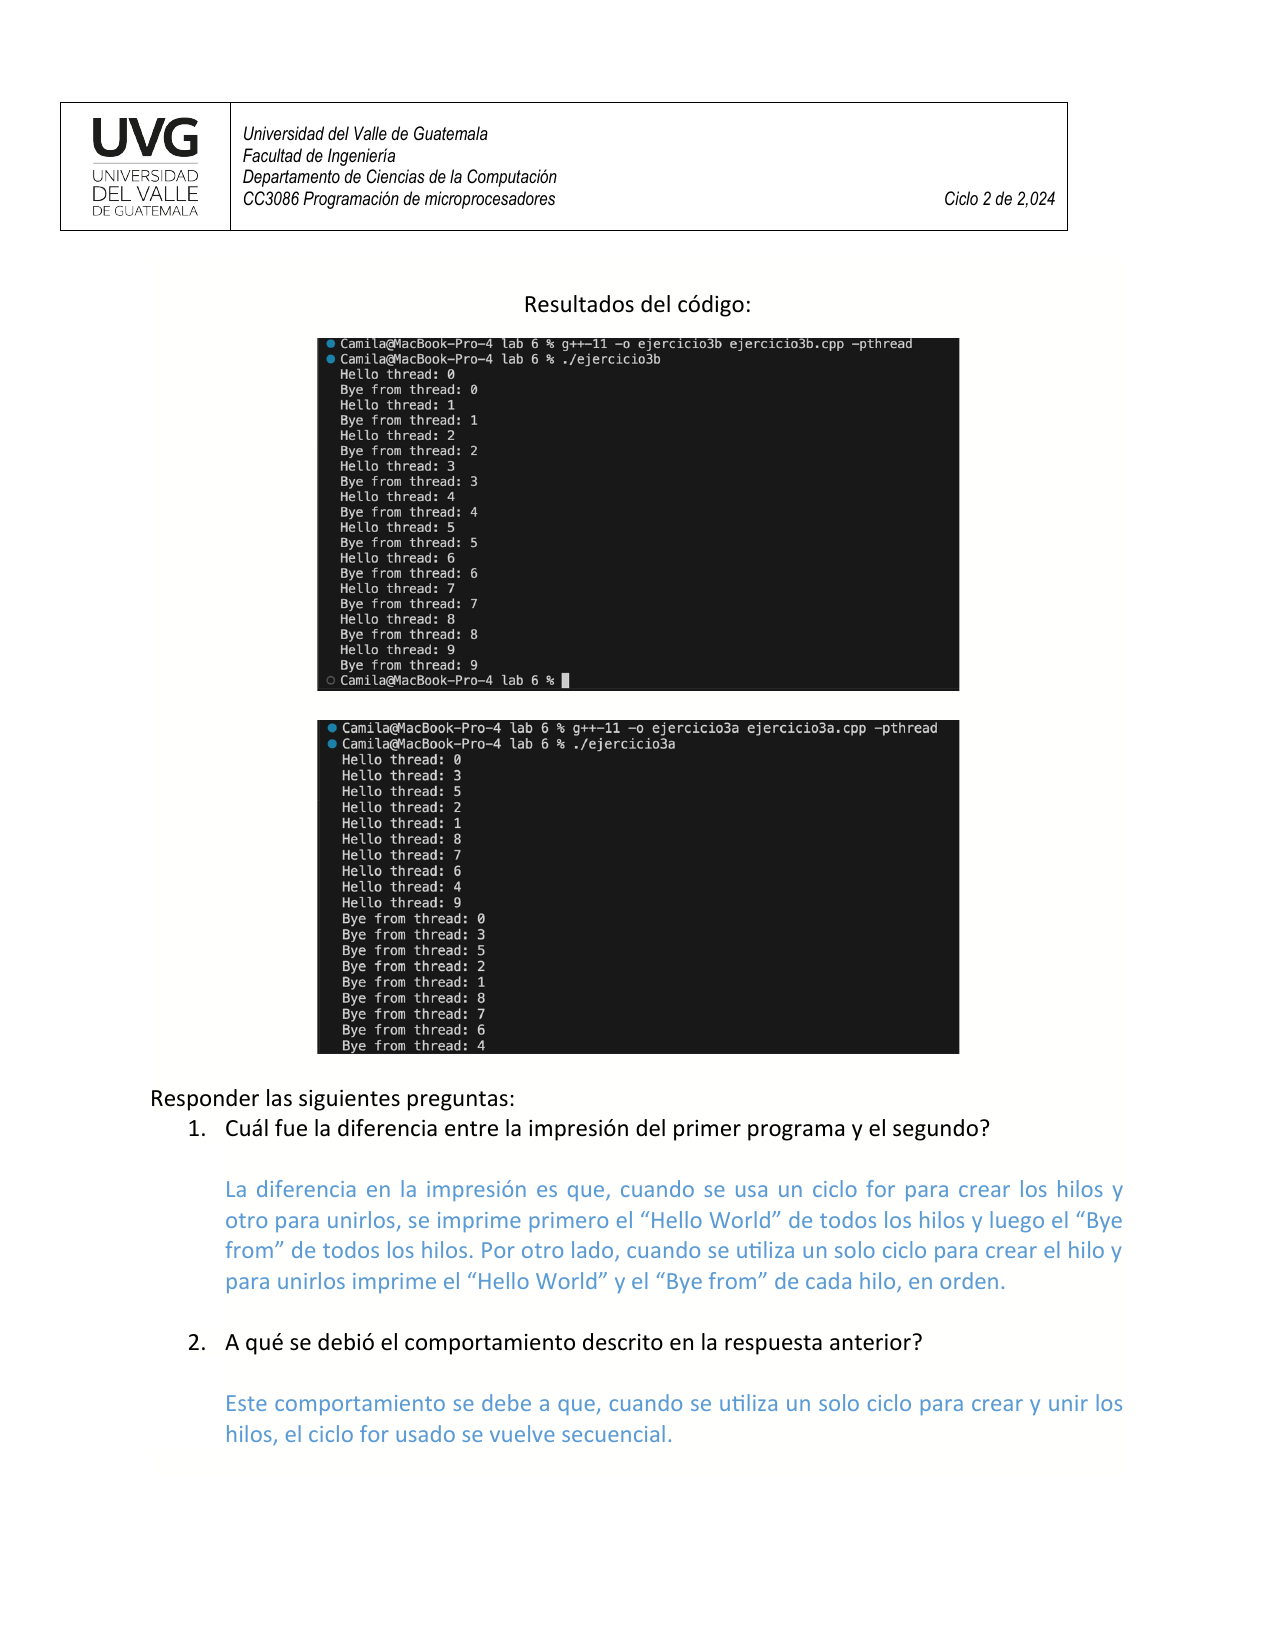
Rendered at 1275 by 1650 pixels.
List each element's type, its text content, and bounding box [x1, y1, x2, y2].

text Resultados del código: [150, 289, 1125, 319]
list Cuál fue la diferencia entre la impresión del primer programa y el segundo? [187, 1113, 1125, 1143]
text Responder las siguientes preguntas: [150, 1082, 1125, 1113]
picture [317, 720, 960, 1054]
list La diferencia en la impresión es que, cuando se usa un ciclo for para crear los hilos y otro para unirlos, se imprime primero el “Hello World” de todos los hilos y luego el “Bye from” de todos los hilos. Por otro lado, cuando se utiliza un solo ciclo para crear el hilo y para unirlos imprime el “Hello World” y el “Bye from” de cada hilo, en orden. [225, 1174, 1125, 1296]
list Este comportamiento se debe a que, cuando se utiliza un solo ciclo para crear y unir los hilos, el ciclo for usado se vuelve secuencial. [225, 1388, 1125, 1449]
picture [72, 103, 219, 230]
picture [317, 338, 960, 691]
list A qué se debió el comportamiento descrito en la respuesta anterior? [187, 1327, 1125, 1357]
